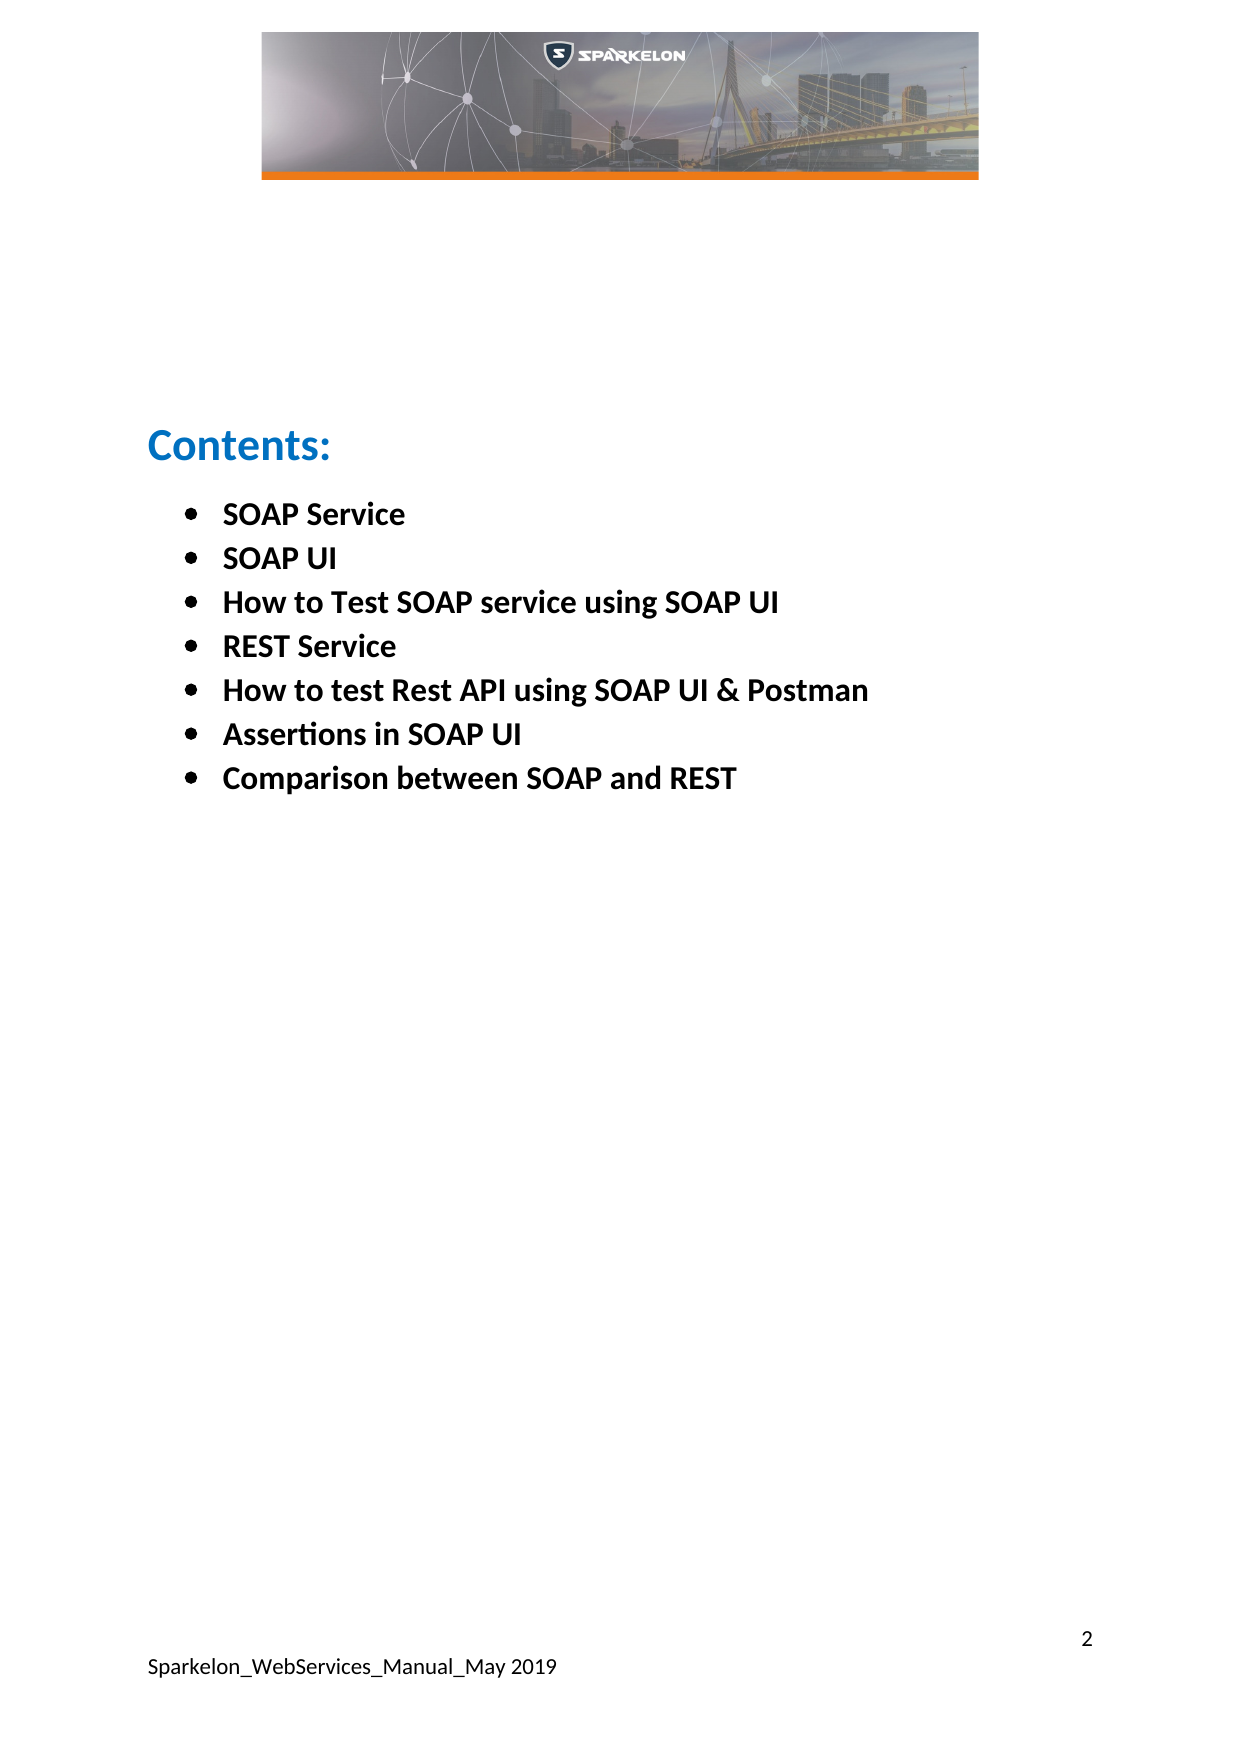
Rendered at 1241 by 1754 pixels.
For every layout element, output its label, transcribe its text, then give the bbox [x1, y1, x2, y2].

list SOAP Service [185, 493, 1093, 534]
picture [261, 32, 979, 180]
list SOAP UI [185, 537, 1093, 578]
text Contents: [148, 416, 1093, 472]
list Comparison between SOAP and REST [185, 757, 1093, 798]
list Assertions in SOAP UI [185, 713, 1093, 754]
list How to test Rest API using SOAP UI & Postman [185, 669, 1093, 710]
list REST Service [185, 625, 1093, 666]
list How to Test SOAP service using SOAP UI [185, 581, 1093, 622]
